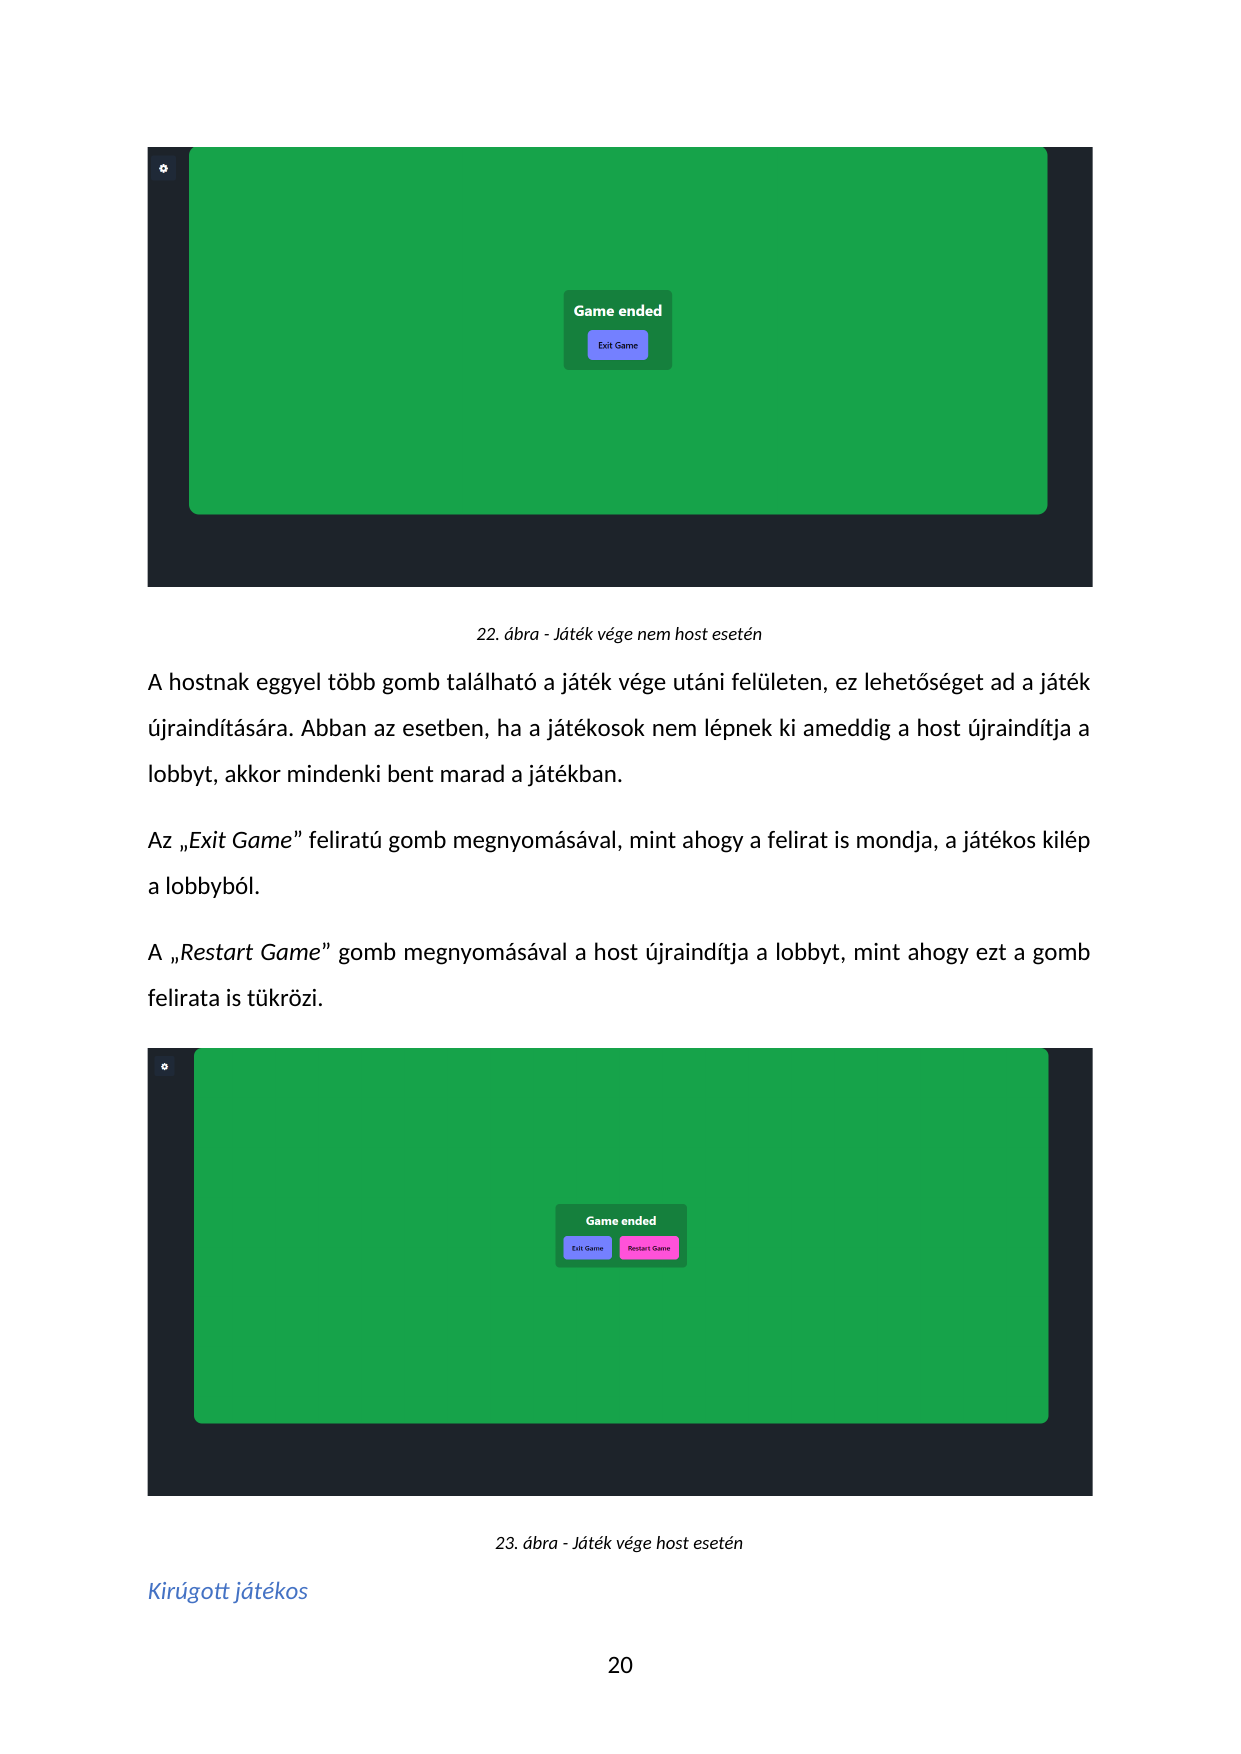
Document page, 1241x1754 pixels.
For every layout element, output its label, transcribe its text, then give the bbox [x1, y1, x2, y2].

text Az „Exit Game” feliratú gomb megnyomásával, mint ahogy a felirat is mondja, a játékos kilép a lobbyból. [148, 824, 1092, 901]
text A „Restart Game” gomb megnyomásával a host újraindítja a lobbyt, mint ahogy ezt a gomb felirata is tükrözi. [148, 937, 1092, 1013]
picture [147, 147, 1093, 587]
text 22. ábra - Játék vége nem host esetén [148, 622, 1092, 645]
picture [147, 1048, 1093, 1496]
text 23. ábra - Játék vége host esetén [148, 1532, 1092, 1554]
text A hostnak eggyel több gomb található a játék vége utáni felületen, ez lehetőséget ad a játék újraindítására. Abban az esetben, ha a játékosok nem lépnek ki ameddig a host újraindítja a lobbyt, akkor mindenki bent marad a játékban. [148, 666, 1092, 788]
text Kirúgott játékos [148, 1575, 1092, 1606]
